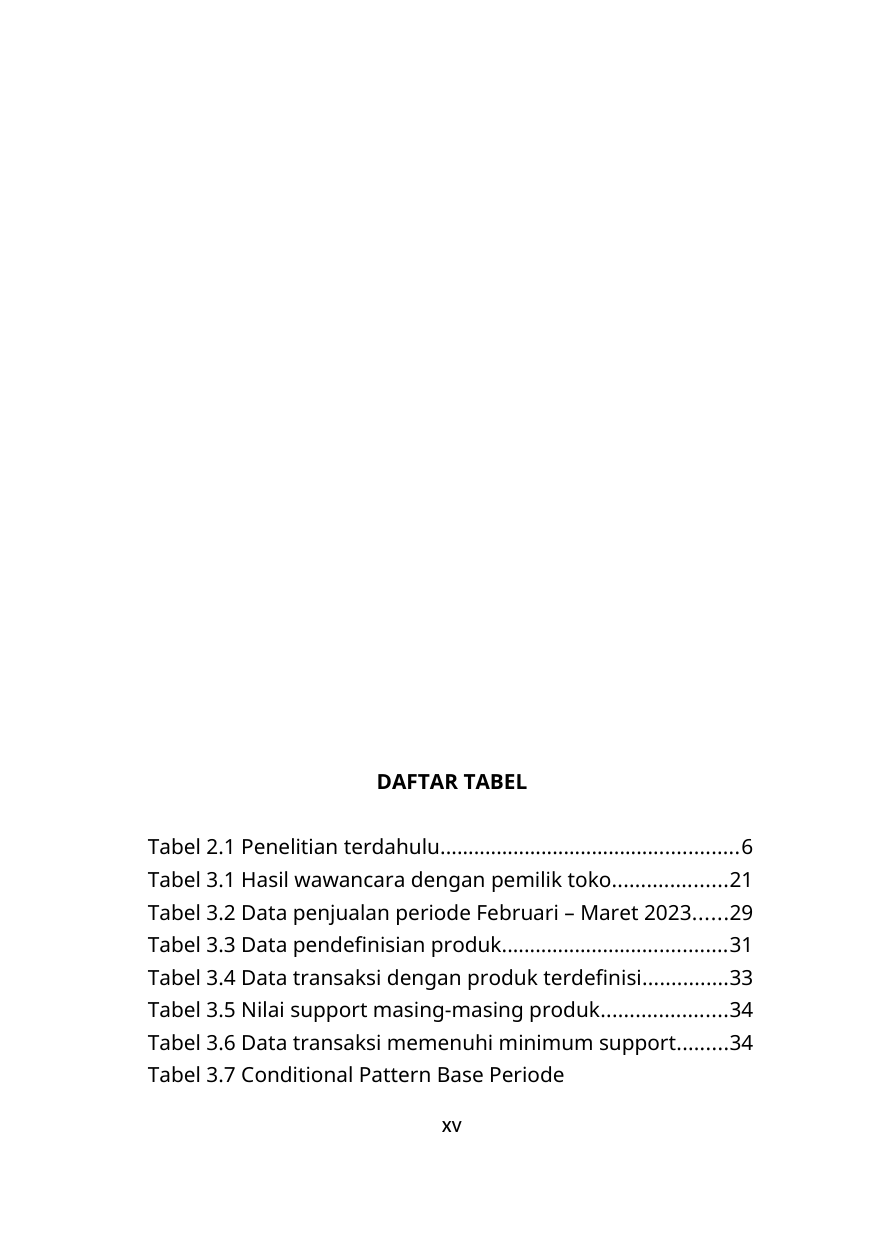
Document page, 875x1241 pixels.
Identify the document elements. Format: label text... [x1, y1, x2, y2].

text Tabel 3.5 Nilai support masing-masing produk 34 [148, 995, 756, 1024]
text DAFTAR TABEL [148, 767, 756, 796]
text Tabel 3.2 Data penjualan periode Februari – Maret 2023 29 [148, 898, 756, 926]
text Tabel 3.1 Hasil wawancara dengan pemilik toko 21 [148, 865, 756, 893]
text Tabel 3.4 Data transaksi dengan produk terdefinisi 33 [148, 963, 756, 991]
text Tabel 3.6 Data transaksi memenuhi minimum support 34 [148, 1028, 756, 1056]
text Tabel 3.7 Conditional Pattern Base Periode [148, 1061, 756, 1089]
text Tabel 2.1 Penelitian terdahulu 6 [148, 832, 756, 861]
text Tabel 3.3 Data pendefinisian produk 31 [148, 930, 756, 959]
